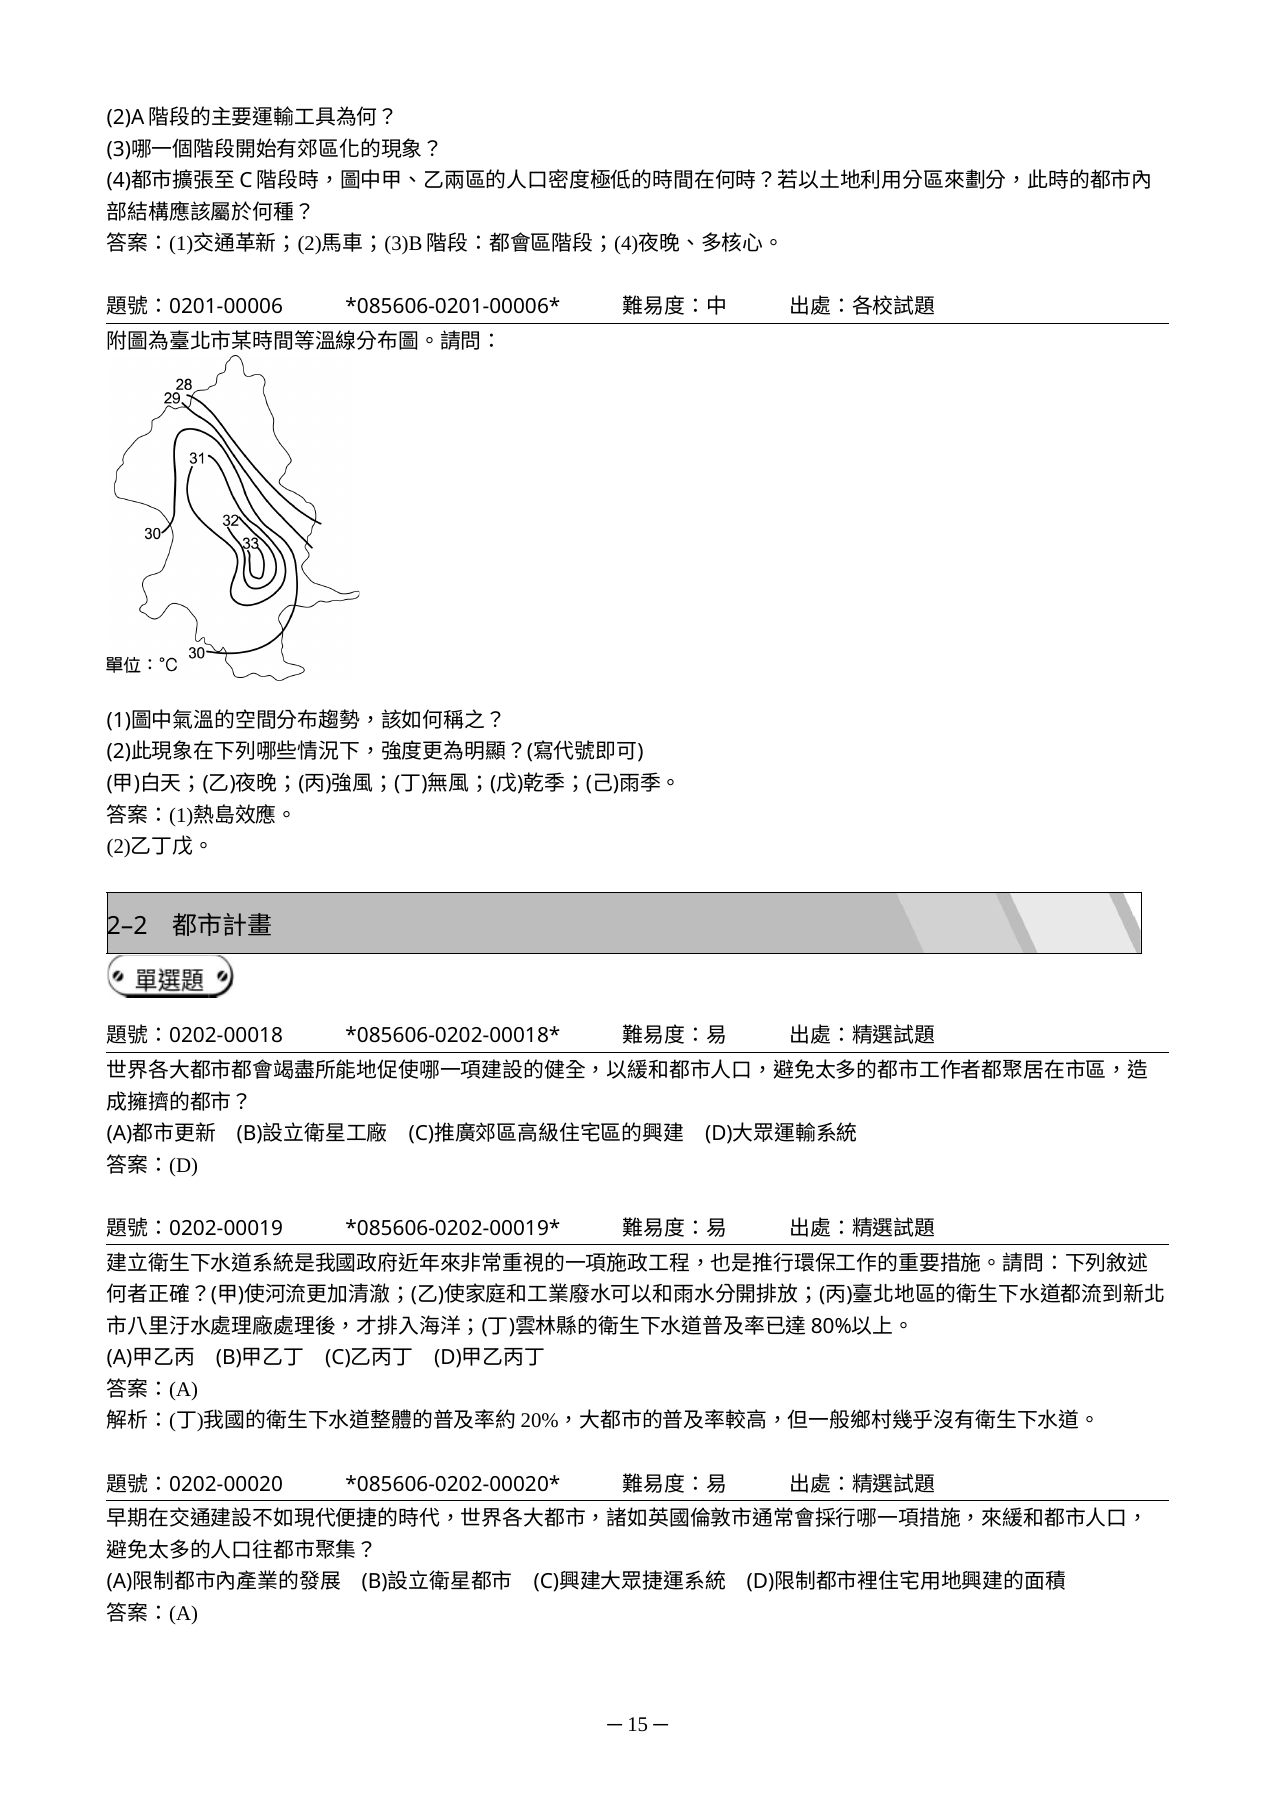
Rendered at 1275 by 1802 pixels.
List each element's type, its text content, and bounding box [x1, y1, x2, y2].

text 題號：0202-00020 *085606-0202-00020* 難易度：易 出處：精選試題 [106, 1466, 1169, 1500]
text 題號：0202-00019 *085606-0202-00019* 難易度：易 出處：精選試題 [106, 1211, 1169, 1244]
text 答案：(A) [106, 1372, 1169, 1403]
text 答案：(D) [106, 1147, 1169, 1179]
text 早期在交通建設不如現代便捷的時代，世界各大都市，諸如英國倫敦市通常會採行哪一項措施，來緩和都市人口，避免太多的人口往都市聚集？ (A)限制都市內產業的發展 (B)設立衛星都市 (C)興建大眾捷運系統 (D)限制都市裡住宅用地興建的面積 [106, 1501, 1169, 1596]
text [106, 100, 1169, 226]
text 附圖為臺北市某時間等溫線分布圖。請問： (1)圖中氣溫的空間分布趨勢，該如何稱之？ (2)此現象在下列哪些情況下，強度更為明顯？(寫代號即可) (甲)白天；(乙)夜晚；(丙)強風；(丁)無風；(戊)乾季；(己)雨季。 [106, 324, 1169, 797]
text 答案：(1)熱島效應。 (2)乙丁戊。 [106, 797, 1169, 860]
text 建立衛生下水道系統是我國政府近年來非常重視的一項施政工程，也是推行環保工作的重要措施。請問：下列敘述何者正確？(甲)使河流更加清澈；(乙)使家庭和工業廢水可以和雨水分開排放；(丙)臺北地區的衛生下水道都流到新北市八里汙水處理廠處理後，才排入海洋；(丁)雲林縣的衛生下水道普及率已達80%以上。 (A)甲乙丙 (B)甲乙丁 (C)乙丙丁 (D)甲乙丙丁 [106, 1245, 1169, 1372]
text 答案：(A) [106, 1596, 1169, 1627]
text 題號：0202-00018 *085606-0202-00018* 難易度：易 出處：精選試題 [106, 1018, 1169, 1052]
text 2–2 都市計畫 [106, 892, 1169, 955]
text 解析：(丁)我國的衛生下水道整體的普及率約20%，大都市的普及率較高，但一般鄉村幾乎沒有衛生下水道。 [106, 1403, 1169, 1435]
text 題號：0201-00006 *085606-0201-00006* 難易度：中 出處：各校試題 [106, 289, 1169, 323]
text 答案：(1)交通革新；(2)馬車；(3)B階段：都會區階段；(4)夜晚、多核心。 [106, 226, 1169, 257]
picture [106, 355, 360, 681]
text 世界各大都市都會竭盡所能地促使哪一項建設的健全，以緩和都市人口，避免太多的都市工作者都聚居在市區，造成擁擠的都市？ (A)都市更新 (B)設立衛星工廠 (C)推廣郊區高級住宅區的興建 (D)大眾運輸系統 [106, 1053, 1169, 1147]
